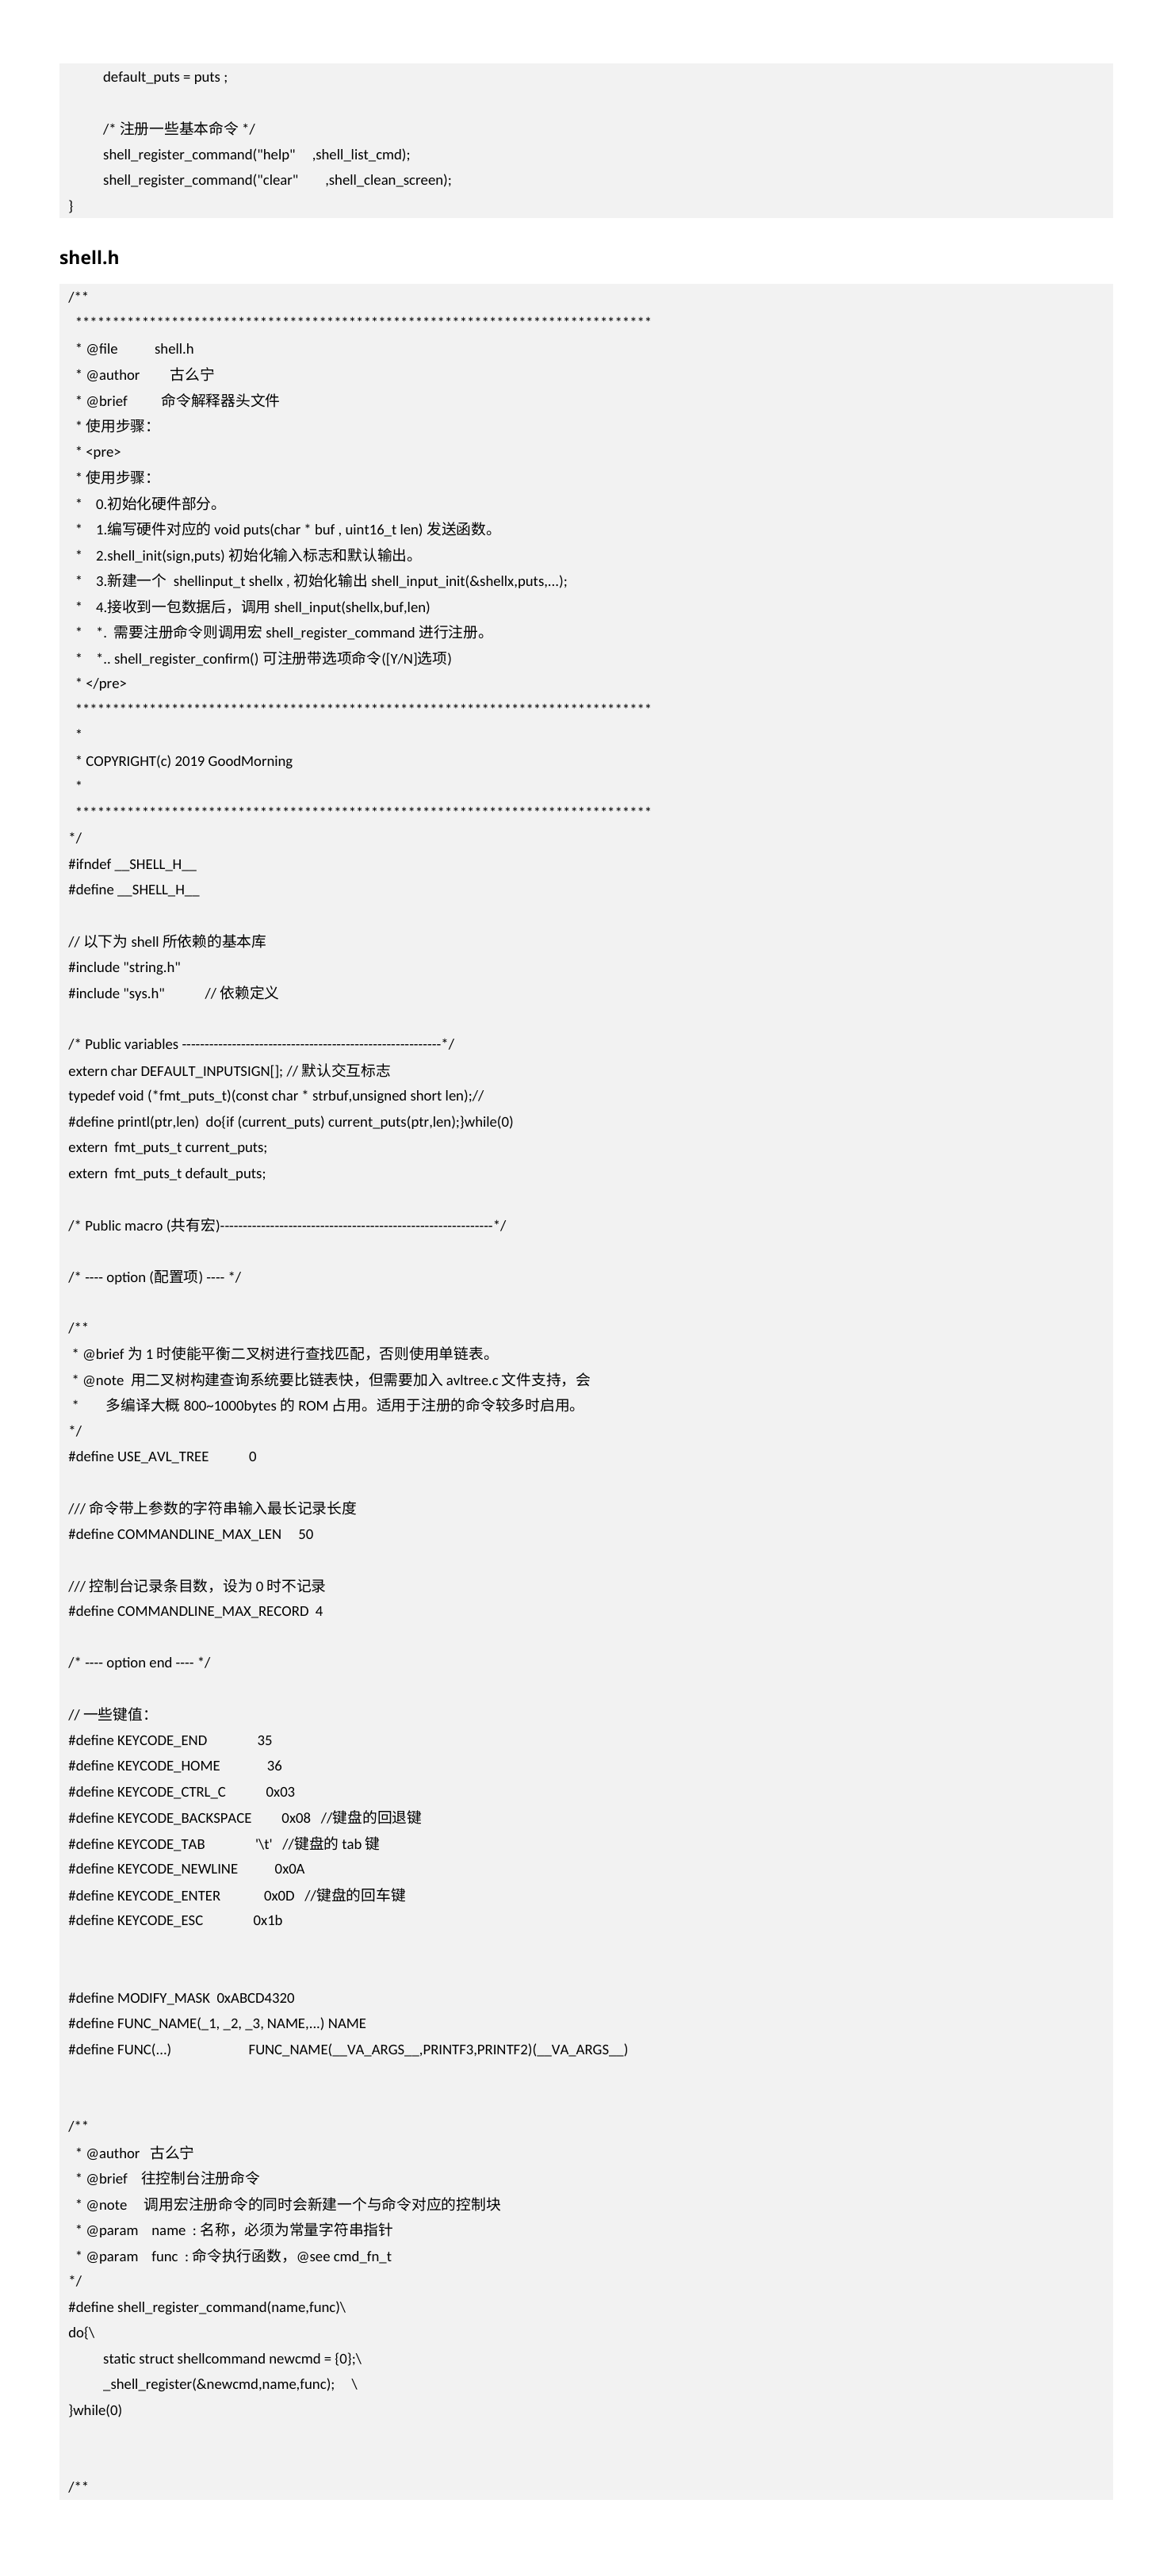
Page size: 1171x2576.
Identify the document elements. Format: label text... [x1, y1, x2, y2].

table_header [59, 284, 1113, 2500]
subtitle shell.h [59, 244, 1111, 270]
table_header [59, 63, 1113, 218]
